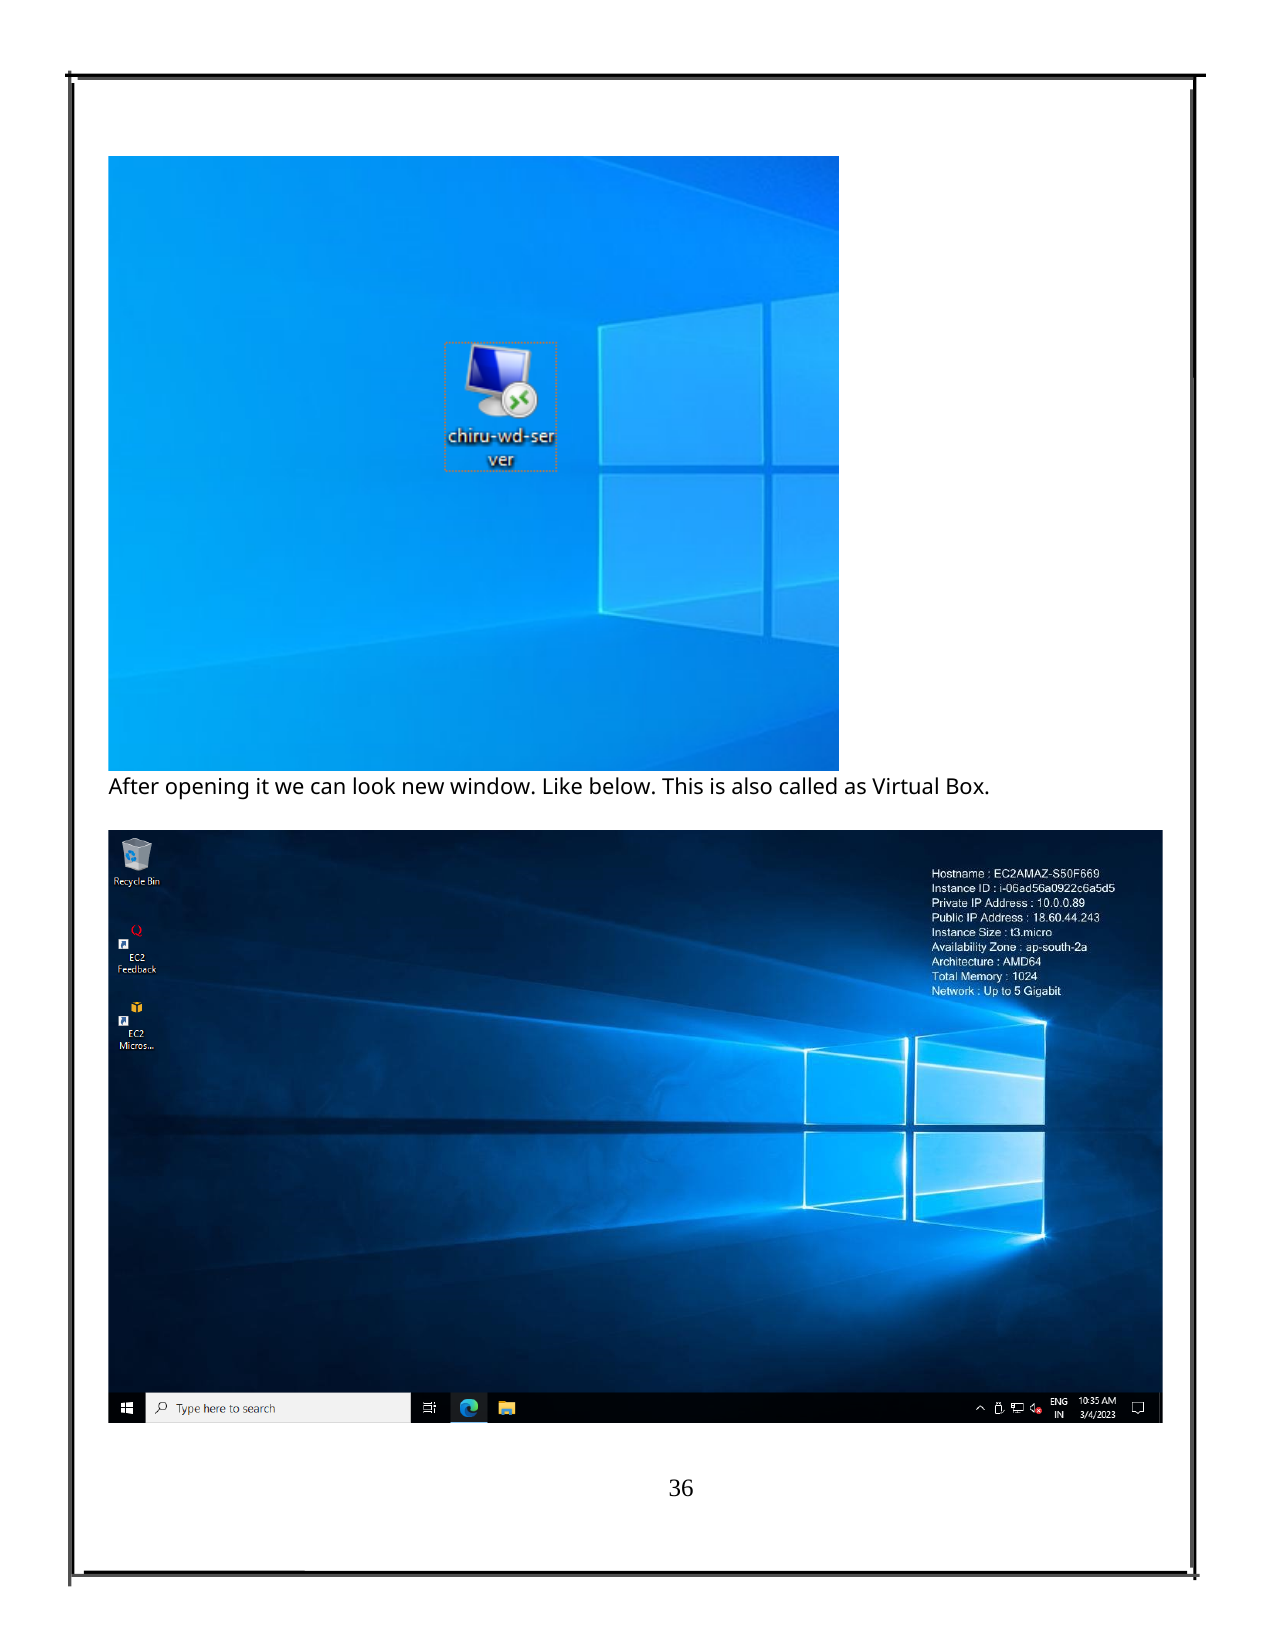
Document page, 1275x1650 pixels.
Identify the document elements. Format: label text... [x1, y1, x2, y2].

picture [108, 830, 1163, 1423]
picture [108, 156, 839, 771]
text After opening it we can look new window. Like below. This is also called as Virtual Box. [108, 771, 1162, 800]
